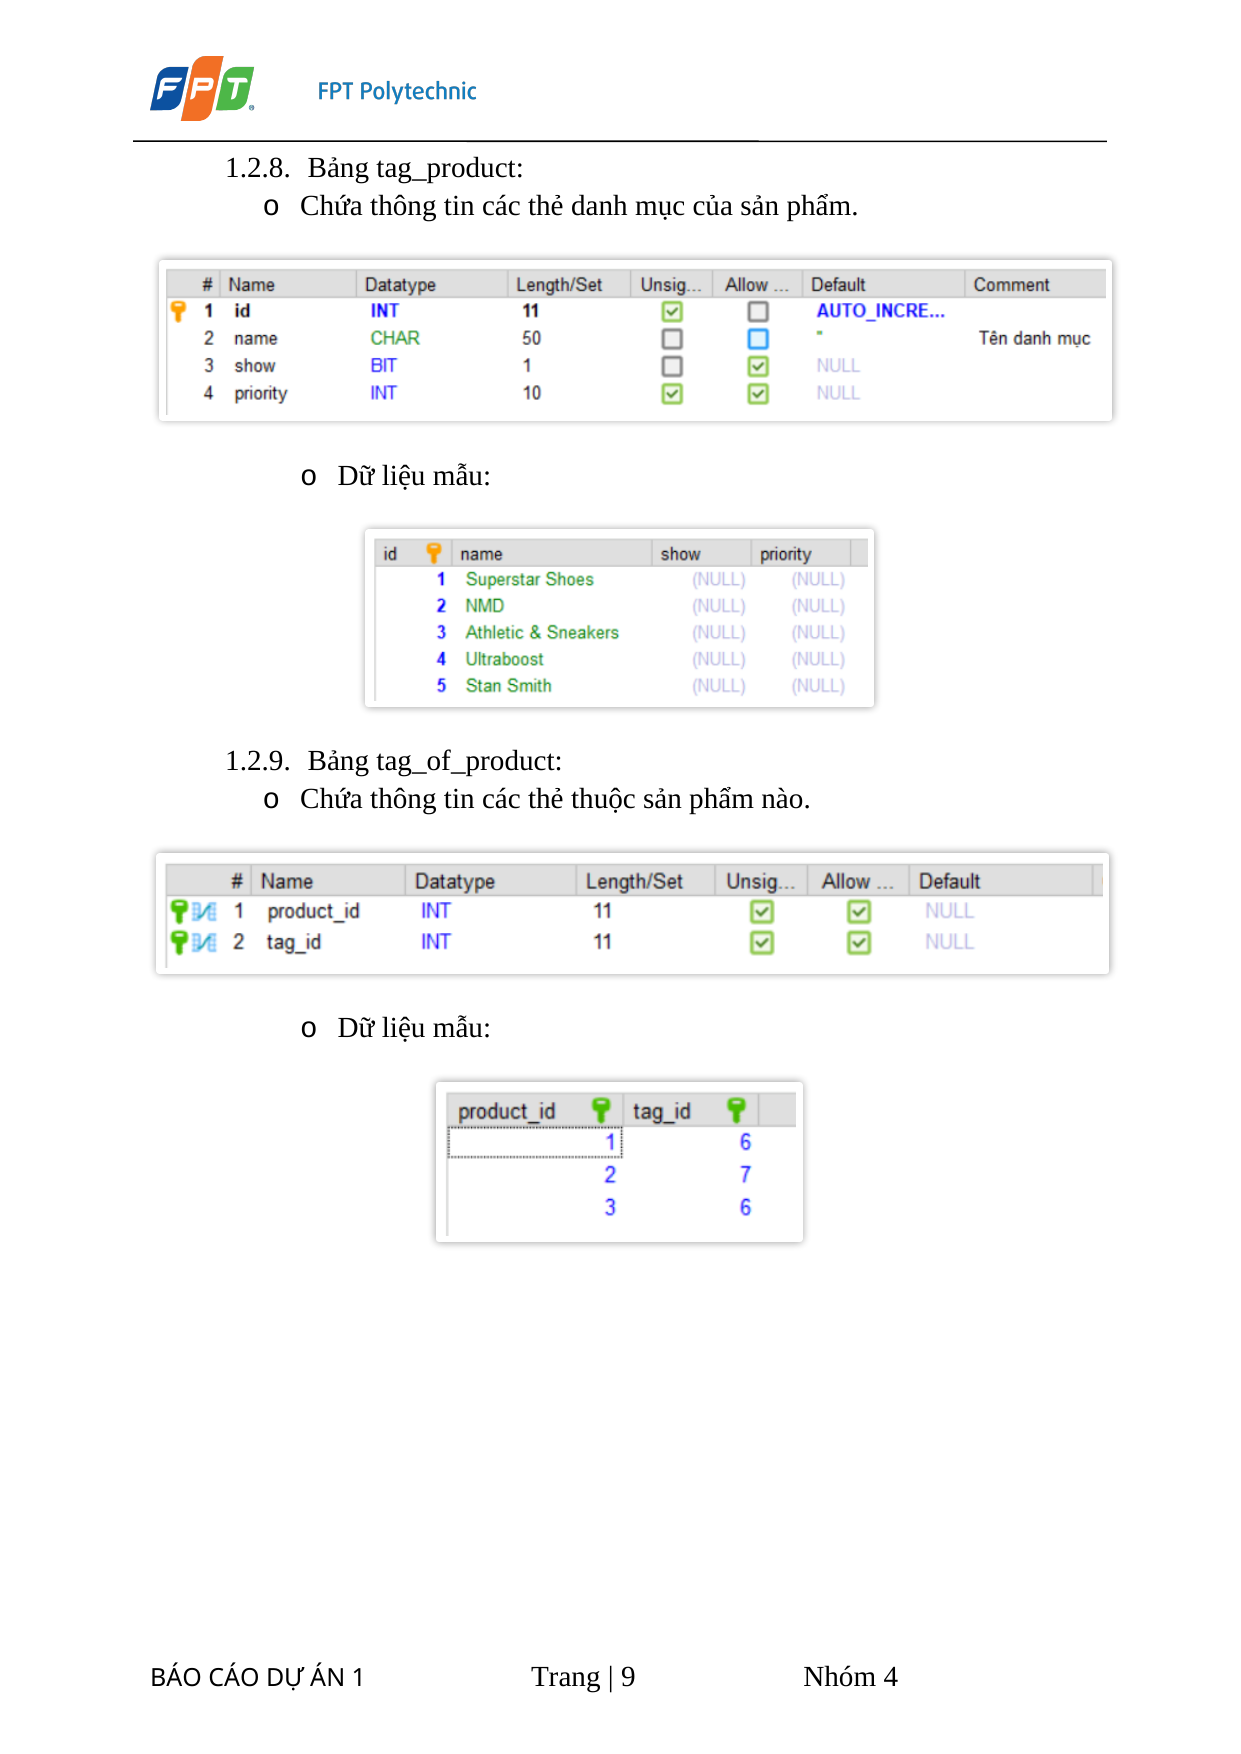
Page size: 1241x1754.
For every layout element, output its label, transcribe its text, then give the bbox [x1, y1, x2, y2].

picture [150, 56, 477, 121]
list Dữ liệu mẫu: [300, 1010, 1090, 1046]
list Chứa thông tin các thẻ danh mục của sản phẩm. [262, 188, 1090, 224]
picture [163, 859, 1103, 968]
list Bảng tag_of_product: [225, 743, 1090, 777]
picture [372, 536, 868, 701]
picture [166, 266, 1106, 415]
list Chứa thông tin các thẻ thuộc sản phẩm nào. [262, 782, 1090, 818]
list Dữ liệu mẫu: [300, 458, 1090, 494]
list Bảng tag_product: [225, 150, 1090, 183]
picture [442, 1088, 796, 1236]
